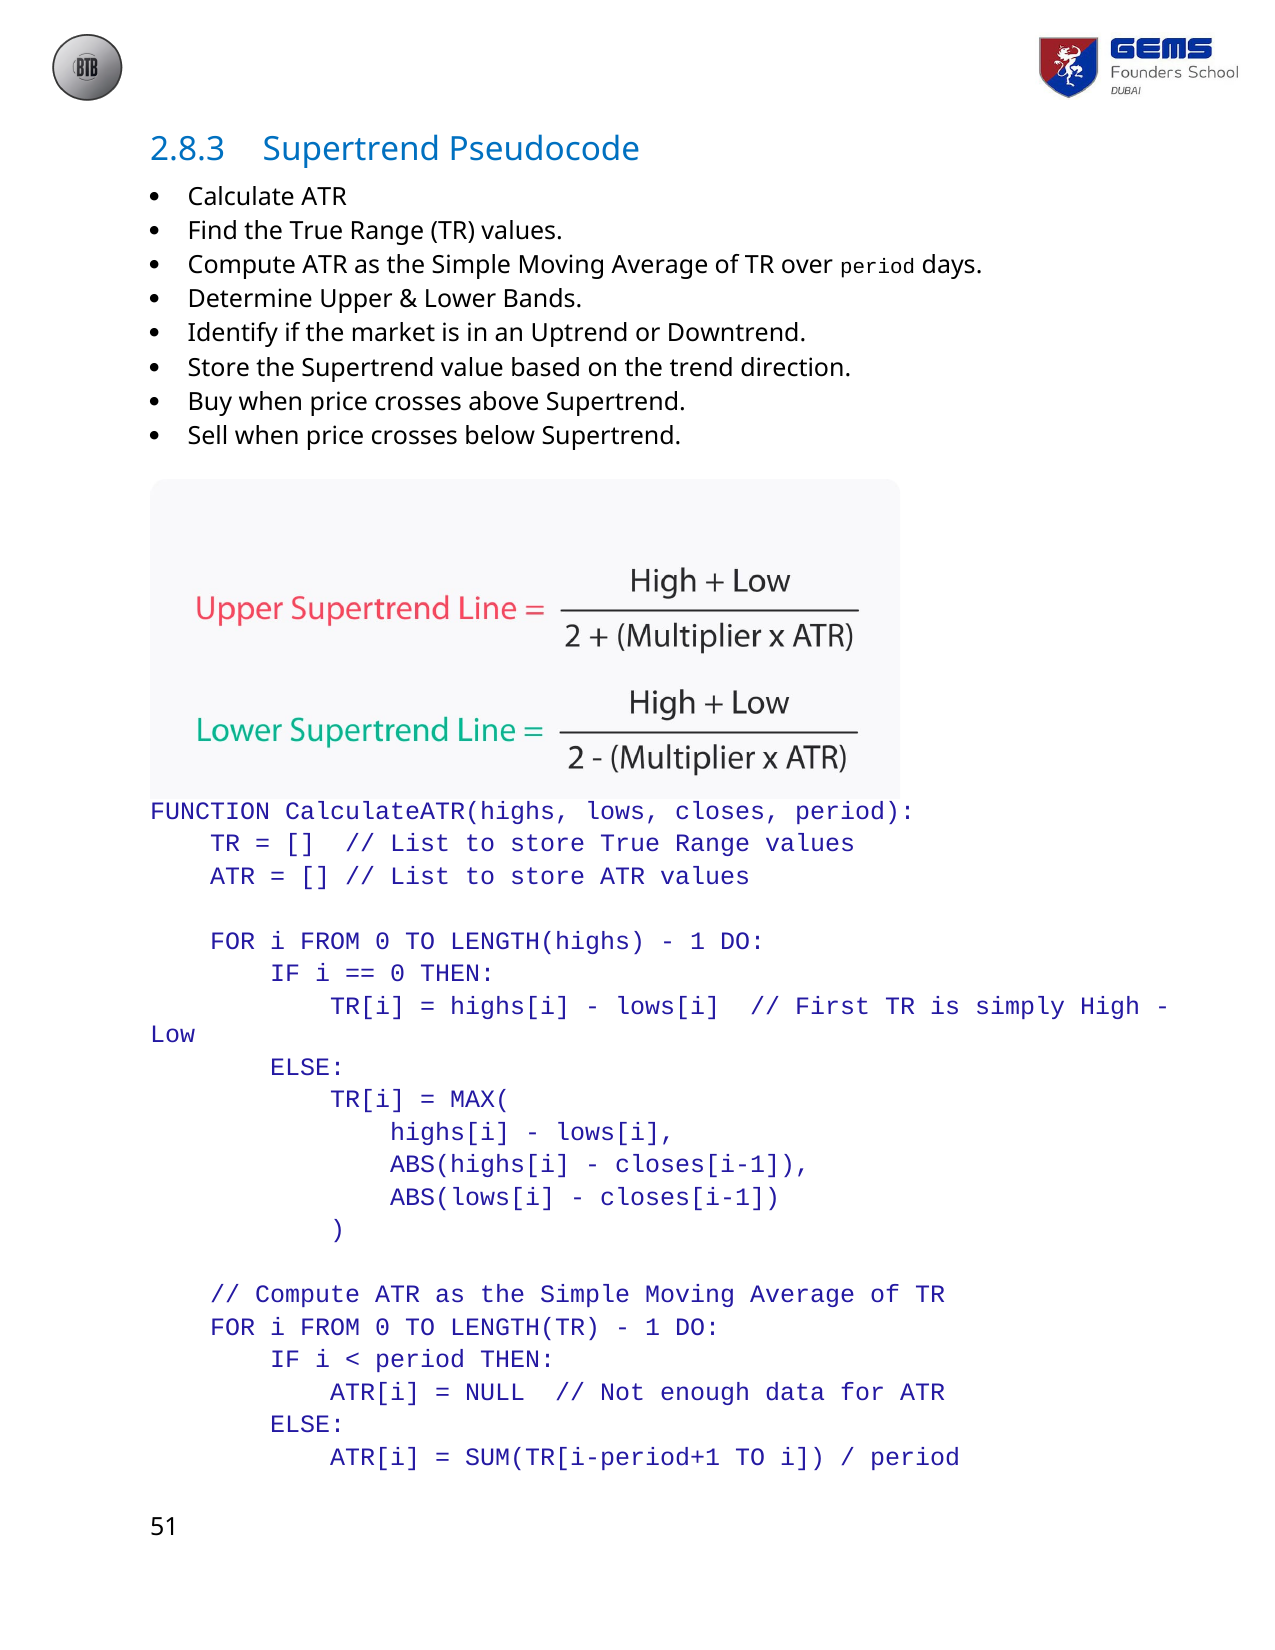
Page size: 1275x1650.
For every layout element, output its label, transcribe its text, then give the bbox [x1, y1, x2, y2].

text IF i < period THEN: [150, 1347, 1184, 1375]
text TR = [] // List to store True Range values [150, 831, 1184, 859]
list Compute ATR as the Simple Moving Average of TR over period days. [150, 247, 1184, 281]
text FOR i FROM 0 TO LENGTH(highs) - 1 DO: [150, 928, 1184, 957]
text highs[i] - lows[i], [150, 1119, 1184, 1147]
text IF i == 0 THEN: [150, 961, 1184, 989]
list Sell when price crosses below Supertrend. [150, 417, 1184, 451]
text ) [150, 1217, 1184, 1245]
list Calculate ATR [150, 179, 1184, 213]
text ATR[i] = NULL // Not enough data for ATR [150, 1379, 1184, 1407]
text ABS(highs[i] - closes[i-1]), [150, 1152, 1184, 1180]
picture [1034, 32, 1241, 103]
text TR[i] = highs[i] - lows[i] // First TR is simply High - Low [150, 993, 1184, 1050]
list Find the True Range (TR) values. [150, 213, 1184, 247]
list Buy when price crosses above Supertrend. [150, 383, 1184, 417]
text // Compute ATR as the Simple Moving Average of TR [150, 1282, 1184, 1310]
text ELSE: [150, 1412, 1184, 1440]
text FOR i FROM 0 TO LENGTH(TR) - 1 DO: [150, 1314, 1184, 1342]
text ELSE: [150, 1054, 1184, 1082]
subtitle Supertrend Pseudocode [150, 125, 1184, 171]
text ATR = [] // List to store ATR values [150, 863, 1184, 892]
picture [150, 479, 901, 799]
list Determine Upper & Lower Bands. [150, 281, 1184, 315]
text ABS(lows[i] - closes[i-1]) [150, 1184, 1184, 1212]
list Store the Supertrend value based on the trend direction. [150, 349, 1184, 383]
text TR[i] = MAX( [150, 1087, 1184, 1115]
list Identify if the market is in an Uptrend or Downtrend. [150, 315, 1184, 349]
text ATR[i] = SUM(TR[i-period+1 TO i]) / period [150, 1444, 1184, 1472]
